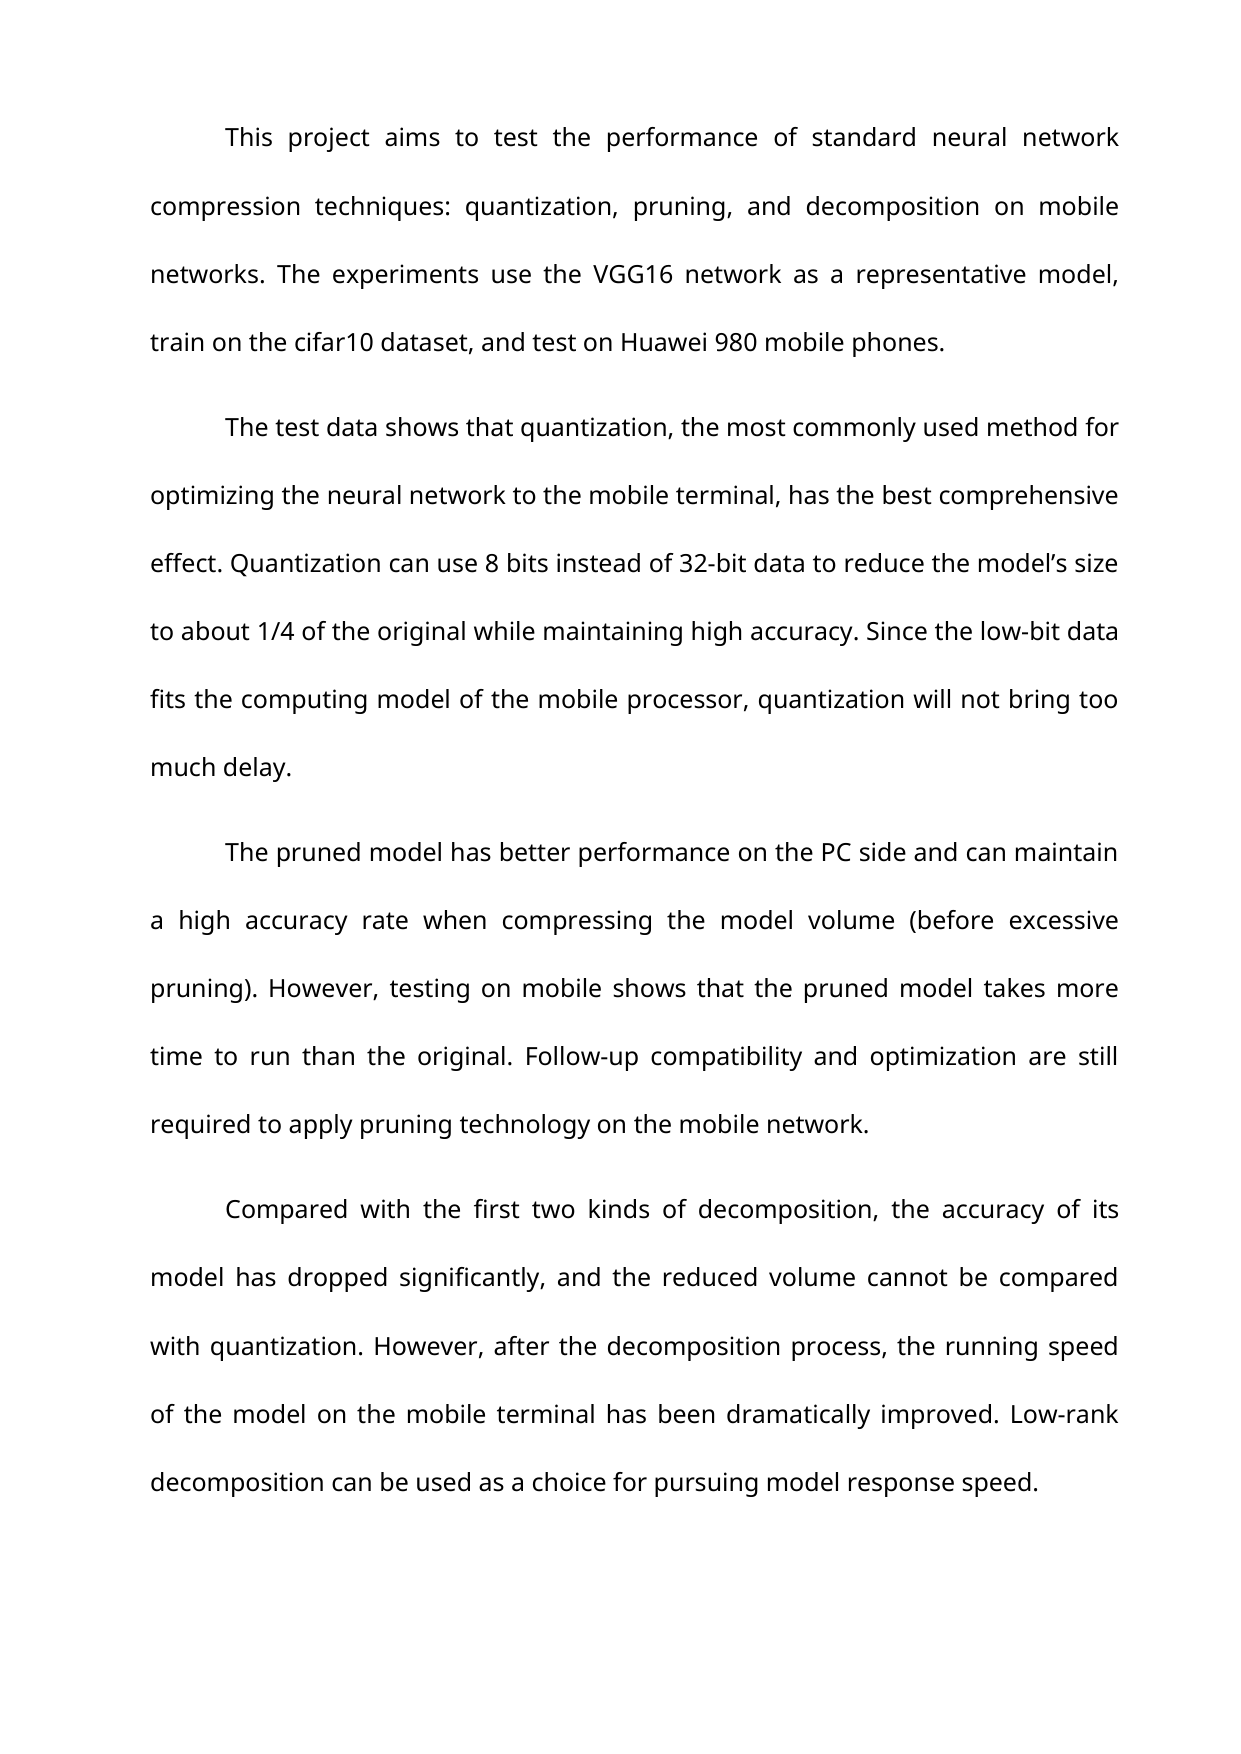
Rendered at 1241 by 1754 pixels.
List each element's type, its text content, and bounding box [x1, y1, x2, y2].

text The pruned model has better performance on the PC side and can maintain a high accuracy rate when compressing the model volume (before excessive pruning). However, testing on mobile shows that the pruned model takes more time to run than the original. Follow-up compatibility and optimization are still required to apply pruning technology on the mobile network. [150, 834, 1120, 1141]
text Compared with the first two kinds of decomposition, the accuracy of its model has dropped significantly, and the reduced volume cannot be compared with quantization. However, after the decomposition process, the running speed of the model on the mobile terminal has been dramatically improved. Low-rank decomposition can be used as a choice for pursuing model response speed. [150, 1192, 1120, 1498]
text The test data shows that quantization, the most commonly used method for optimizing the neural network to the mobile terminal, has the best comprehensive effect. Quantization can use 8 bits instead of 32-bit data to reduce the model’s size to about 1/4 of the original while maintaining high accuracy. Since the low-bit data fits the computing model of the mobile processor, quantization will not bring too much delay. [150, 409, 1120, 784]
text This project aims to test the performance of standard neural network compression techniques: quantization, pruning, and decomposition on mobile networks. The experiments use the VGG16 network as a representative model, train on the cifar10 dataset, and test on Huawei 980 mobile phones. [150, 120, 1120, 358]
